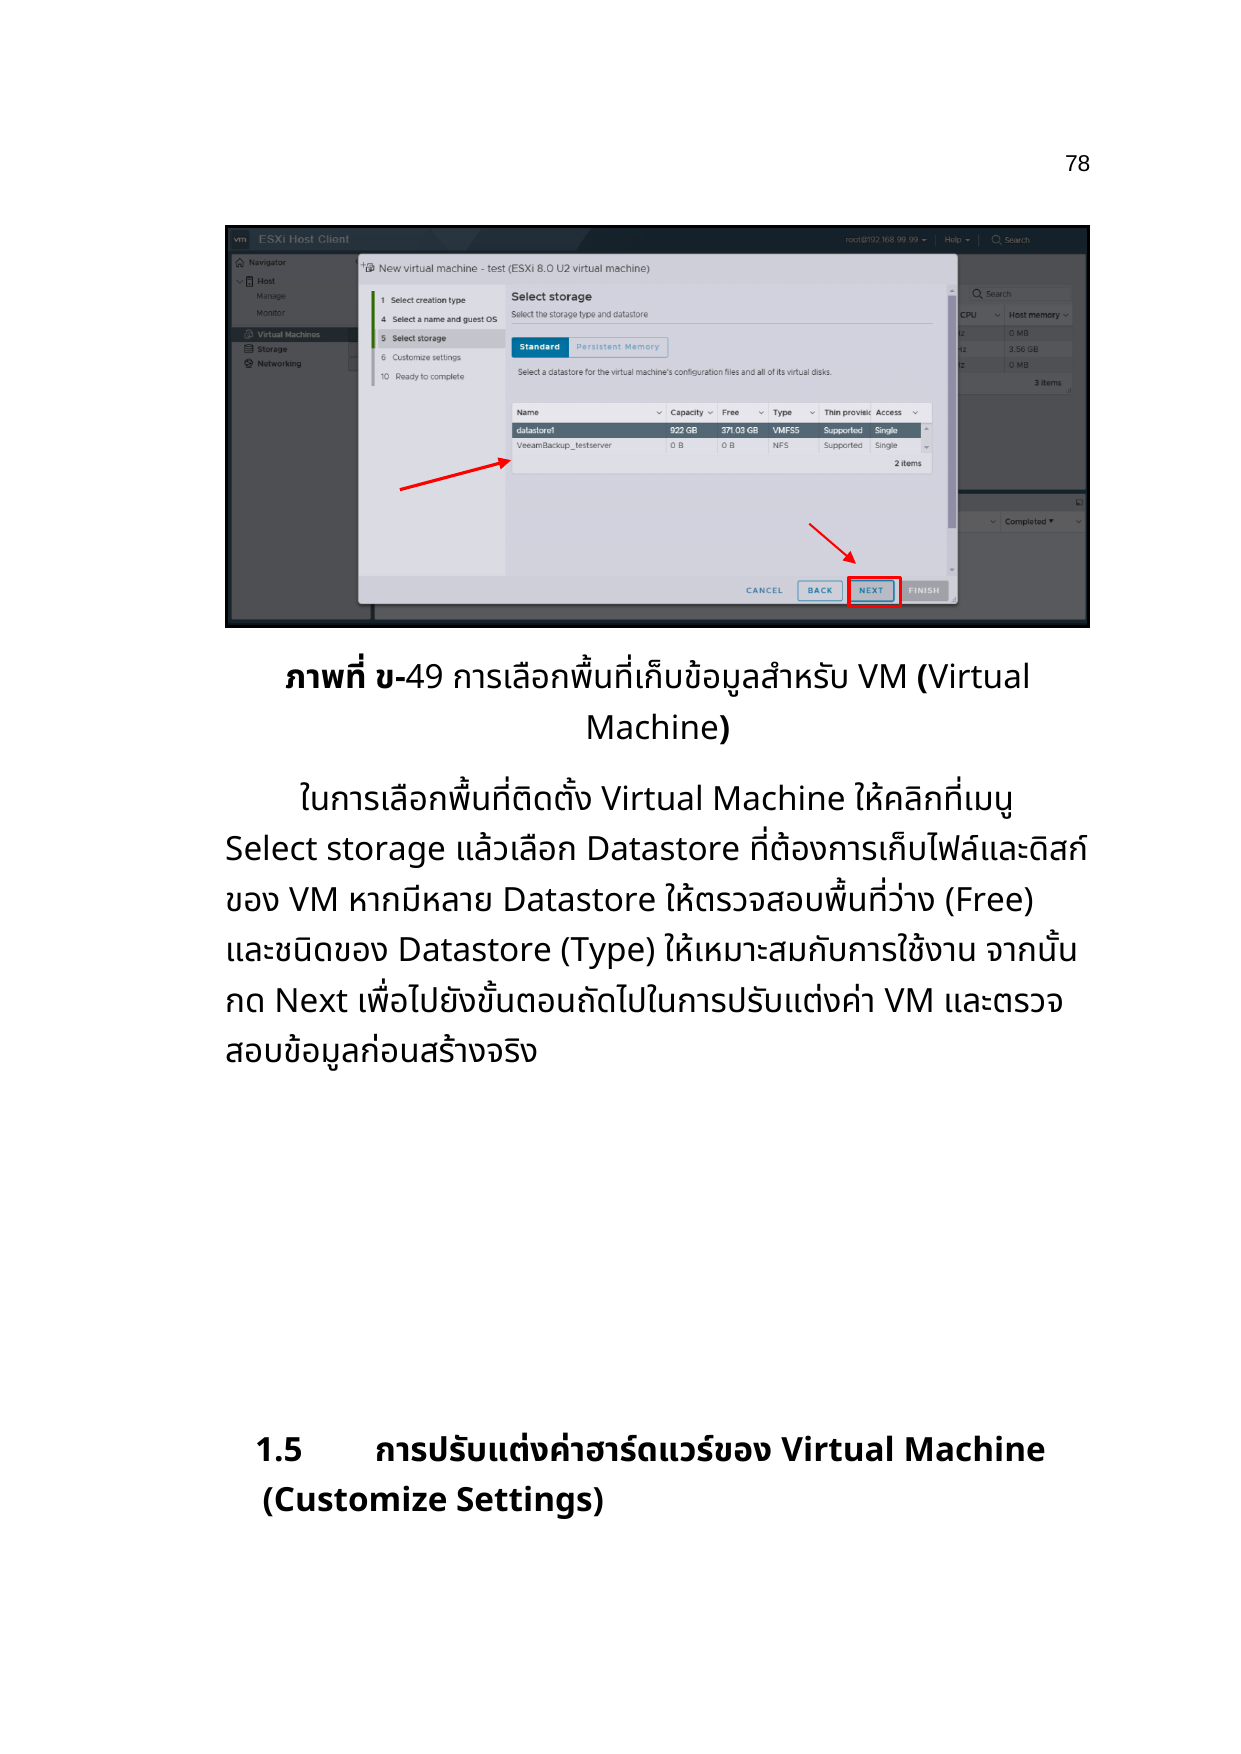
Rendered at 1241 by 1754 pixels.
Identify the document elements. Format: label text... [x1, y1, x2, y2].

list การปรับแต่งค่าฮาร์ดแวร์ของ Virtual Machine (Customize Settings) [255, 1425, 1090, 1521]
text ในการเลือกพื้นที่ติดตั้ง Virtual Machine ให้คลิกที่เมนู Select storage แล้วเลือก Datastore ที่ต้องการเก็บไฟล์และดิสก์ของ VM หากมีหลาย Datastore ให้ตรวจสอบพื้นที่ว่าง (Free) และชนิดของ Datastore (Type) ให้เหมาะสมกับการใช้งาน จากนั้นกด Next เพื่อไปยังขั้นตอนถัดไปในการปรับแต่งค่า VM และตรวจสอบข้อมูลก่อนสร้างจริง [225, 774, 1090, 1078]
picture [228, 228, 1087, 625]
